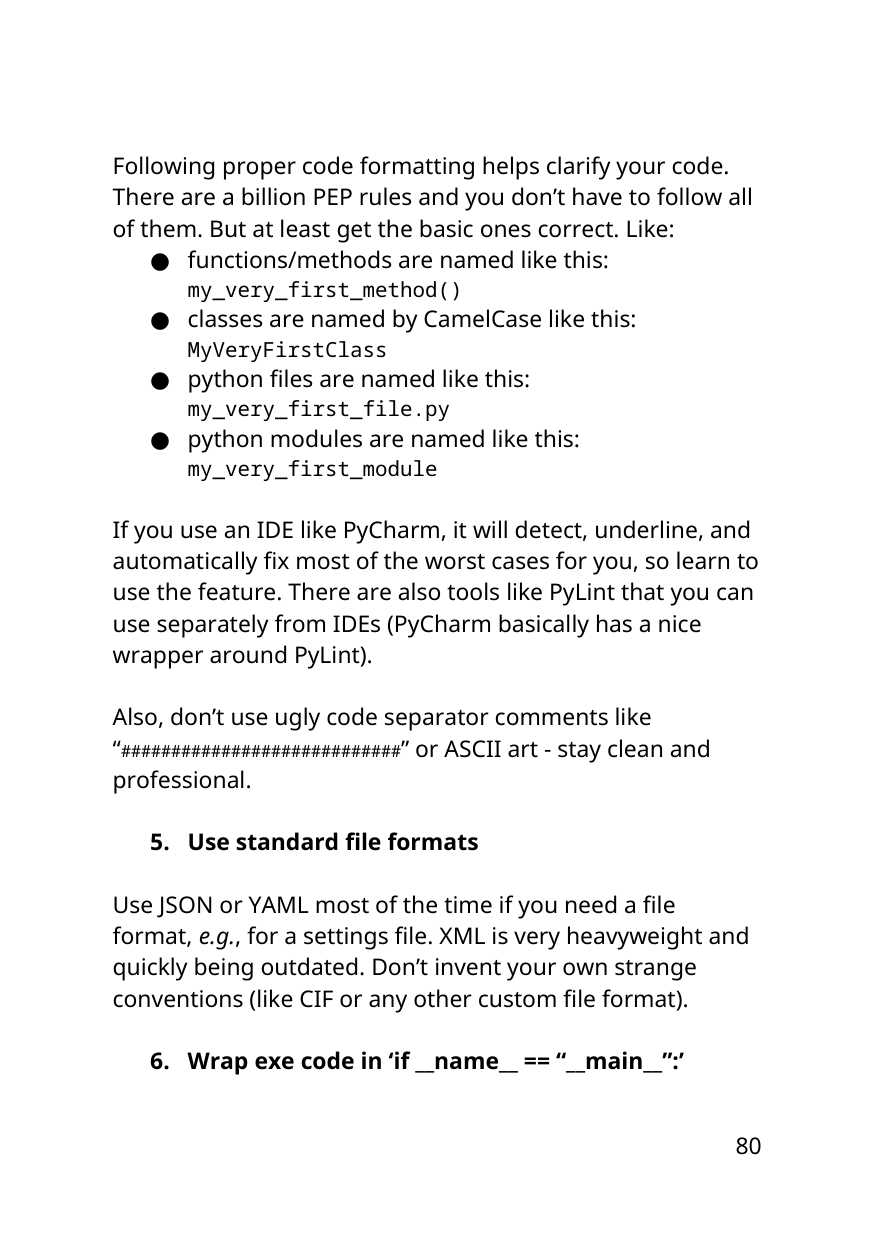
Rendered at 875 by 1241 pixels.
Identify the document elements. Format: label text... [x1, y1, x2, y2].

text If you use an IDE like PyCharm, it will detect, underline, and automatically fix most of the worst cases for you, so learn to use the feature. There are also tools like PyLint that you can use separately from IDEs (PyCharm basically has a nice wrapper around PyLint). [112, 514, 762, 670]
list python files are named like this: my_very_first_file.py [150, 363, 762, 423]
list functions/methods are named like this: my_very_first_method() [150, 244, 762, 303]
list classes are named by CamelCase like this: MyVeryFirstClass [150, 303, 762, 363]
list python modules are named like this: my_very_first_module [150, 423, 762, 482]
list Wrap exe code in ‘if __name__ == “__main__”:’ [150, 1045, 762, 1076]
list Use standard file formats [150, 826, 762, 857]
text Following proper code formatting helps clarify your code. There are a billion PEP rules and you don’t have to follow all of them. But at least get the basic ones correct. Like: [112, 150, 762, 244]
text Also, don’t use ugly code separator comments like “############################” or ASCII art - stay clean and professional. [112, 701, 762, 795]
text Use JSON or YAML most of the time if you need a file format, e.g., for a settings file. XML is very heavyweight and quickly being outdated. Don’t invent your own strange conventions (like CIF or any other custom file format). [112, 889, 762, 1014]
